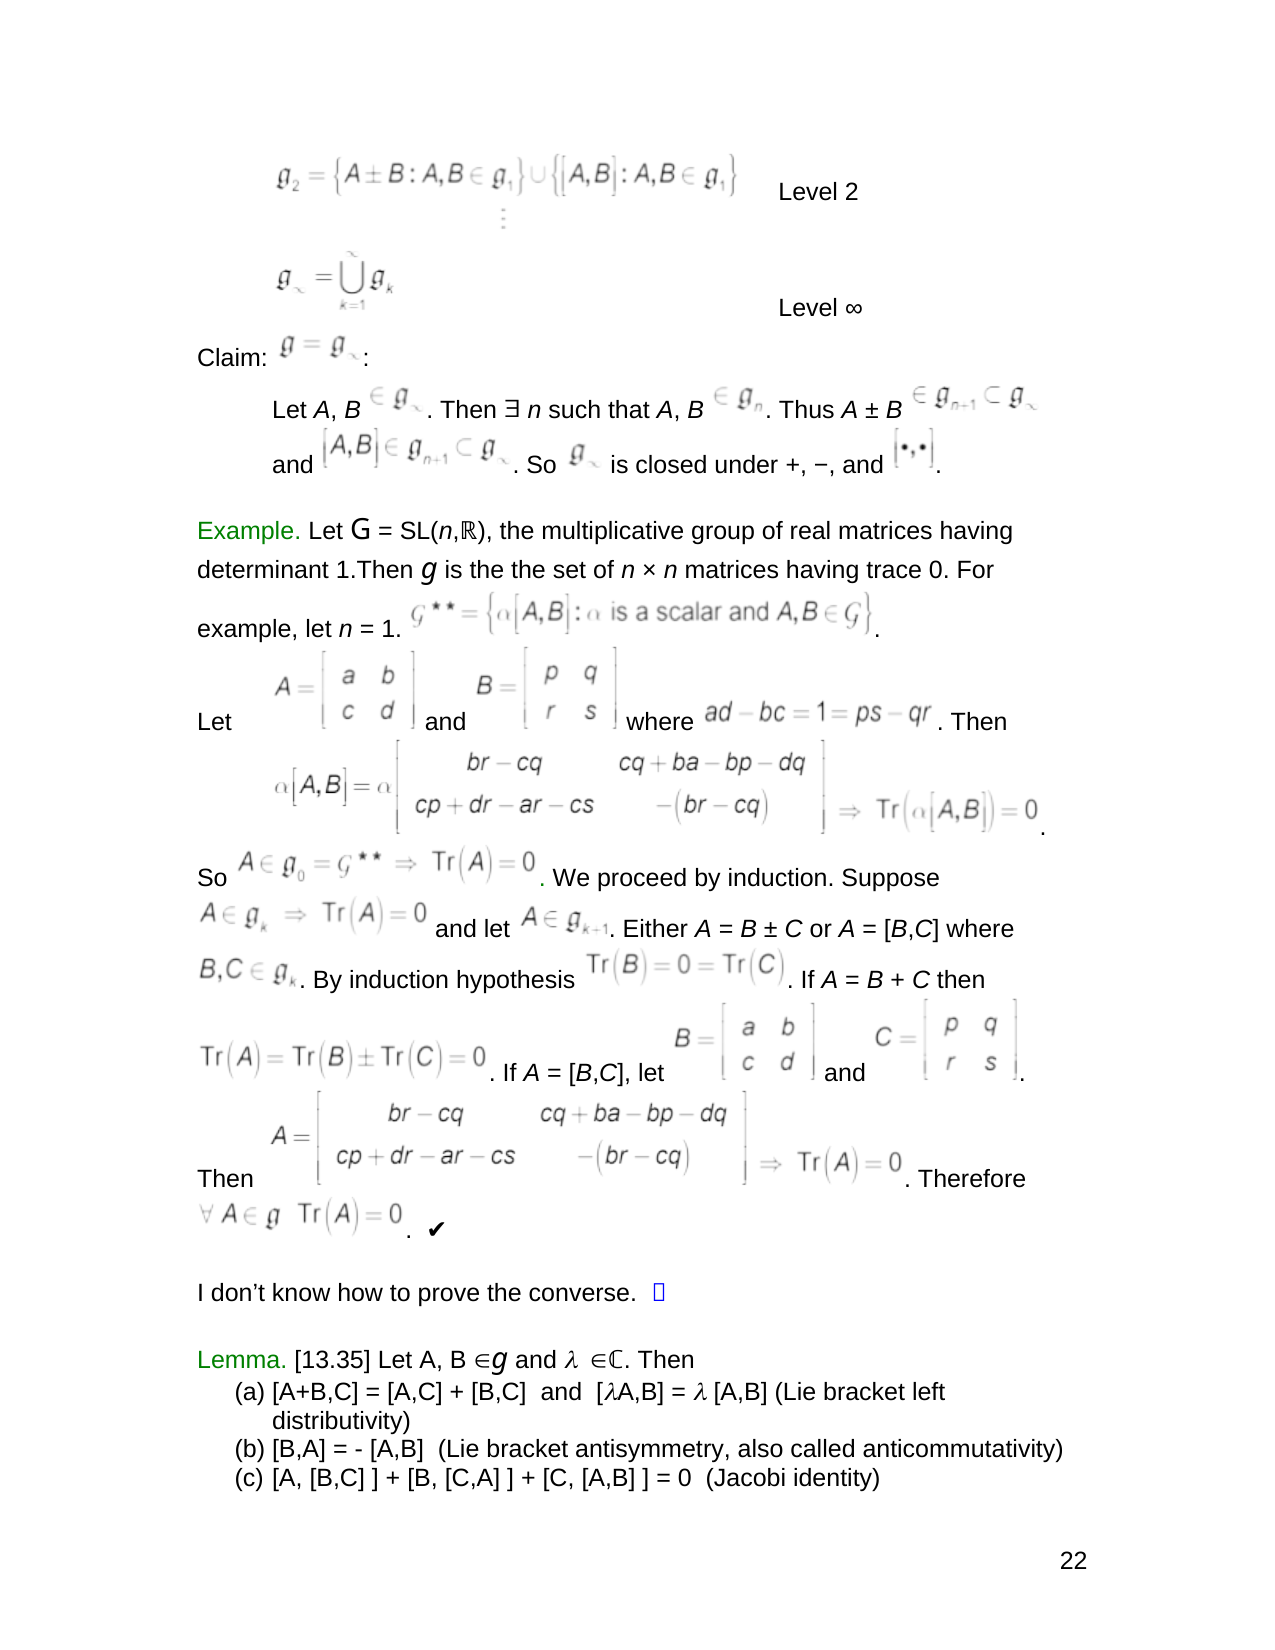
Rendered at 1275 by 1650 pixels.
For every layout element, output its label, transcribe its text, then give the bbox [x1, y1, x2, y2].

text . [197, 736, 1087, 841]
text Example. Let G = SL(n,ℝ), the multiplicative group of real matrices having determinant 1.Then g is the the set of n × n matrices having trace 0. For example, let n = 1. . [197, 508, 1087, 643]
text So . We proceed by induction. Suppose and let . Either A = B ± C or A = [B,C] where . By induction hypothesis . If A = B + C then . If A = [B,C], let and . Then . Therefore . ✔ [197, 841, 1087, 1246]
text Let and where . Then [197, 643, 1087, 736]
list [B,A] = - [A,B] (Lie bracket antisymmetry, also called anticommutativity) [234, 1434, 1087, 1463]
text Level 2 [197, 150, 1087, 205]
text Claim: : [197, 322, 1087, 372]
text I don’t know how to prove the converse.  [197, 1274, 1087, 1308]
list [A, [B,C] ] + [B, [C,A] ] + [C, [A,B] ] = 0 (Jacobi identity) [234, 1463, 1087, 1492]
list [A+B,C] = [A,C] + [B,C] and [A,B] =  [A,B] (Lie bracket left distributivity) [234, 1377, 1087, 1434]
text Lemma. [13.35] Let A, B g and ℂ. Then [197, 1337, 1087, 1377]
text Let A, B . Then n such that A, B . Thus A ± B and . So is closed under +, −, and . [197, 372, 1087, 479]
text Level ∞ [197, 239, 1087, 322]
